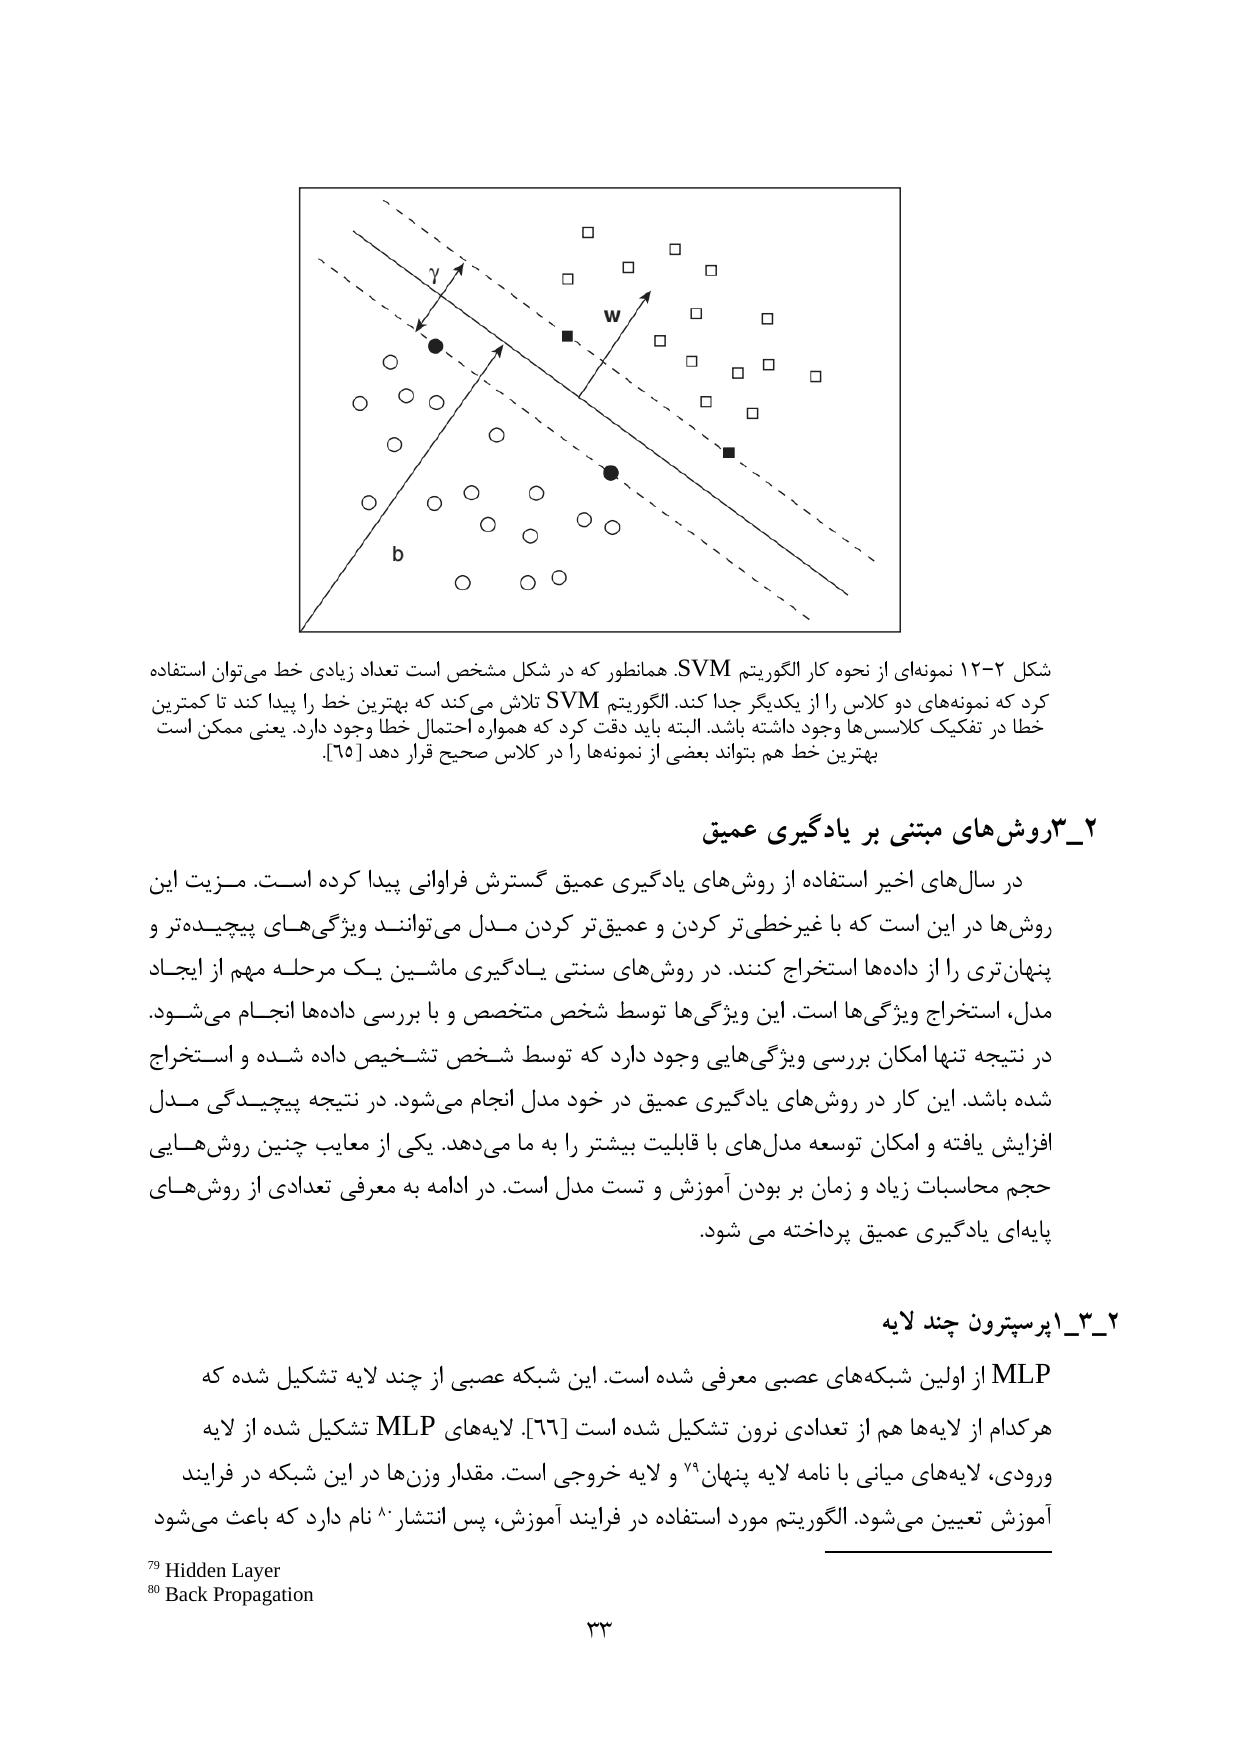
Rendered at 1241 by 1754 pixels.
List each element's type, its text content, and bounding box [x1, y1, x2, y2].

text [148, 1356, 1051, 1534]
text شکل ‏2–3 نمونه‌ای از نحوه کار الگوریتم SVM. همانطور که در شکل مشخص است تعداد زیادی خط می‌توان استفاده کرد که نمونه‌های دو کلاس را از یکدیگر جدا کند. الگوریتم SVM تلاش می‌کند که بهترین خط را پیدا کند تا کمترین خطا در تفکیک کلاسس‌ها وجود داشته باشد. البته باید دقت کرد که همواره احتمال خطا وجود دارد. یعنی ممکن است بهترین خط هم بتواند بعضی از نمونه‌ها را در کلاس صحیح قرار دهد . [148, 653, 1051, 768]
subtitle پرسپترون چند لایه [148, 1312, 1051, 1341]
picture [289, 177, 910, 639]
text در سال‌های اخیر استفاده از روش‌های یادگیری عمیق گسترش فراوانی پیدا کرده است. مزیت این روش‌ها در این است که با غیرخطی‌تر کردن و عمیق‌تر کردن مدل می‌توانند ویژگی‌های پیچیده‌تر و پنهان‌تری را از داده‌ها استخراج کنند. در روش‌های سنتی یادگیری ماشین یک مرحله مهم از ایجاد مدل، استخراج ویژگی‌ها است. این ویژگی‌ها توسط شخص متخصص و با بررسی داده‌ها انجام می‌شود. در نتیجه تنها امکان بررسی ویژگی‌هایی وجود دارد که توسط شخص تشخیص داده شده و استخراج شده باشد. این کار در روش‌های یادگیری عمیق در خود مدل انجام می‌شود. در نتیجه پیچیدگی مدل افزایش یافته و امکان توسعه مدل‌های با قابلیت بیشتر را به ما می‌دهد. یکی از معایب چنین روش‌هایی حجم محاسبات زیاد و زمان بر بودن آموزش و تست مدل است. در ادامه به معرفی تعدادی از روش‌های پایه‌ای یادگیری عمیق پرداخته می شود. [148, 868, 1051, 1247]
subtitle روش‌های مبتنی بر یادگیری عمیق [148, 818, 1051, 852]
